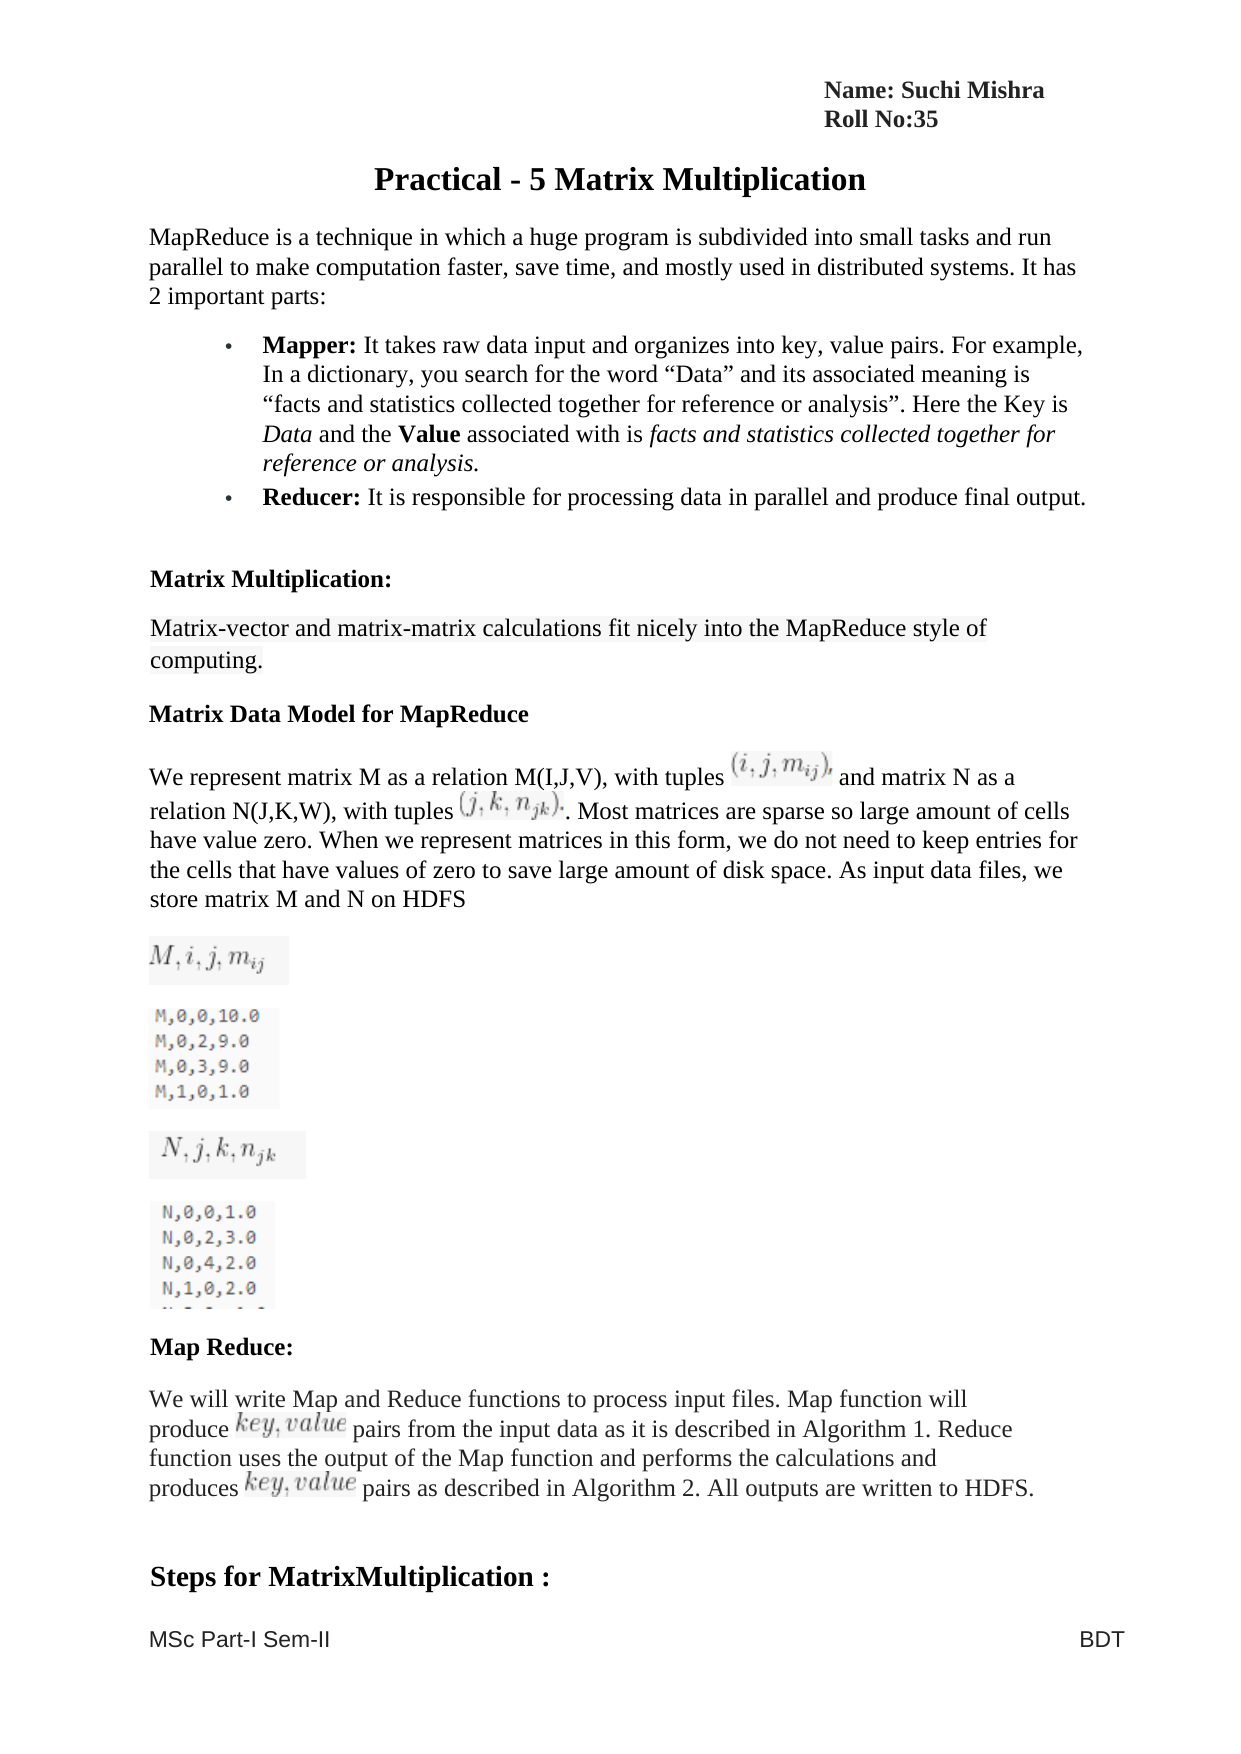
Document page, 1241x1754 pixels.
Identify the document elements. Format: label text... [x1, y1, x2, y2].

picture [731, 751, 833, 786]
text Steps for MatrixMultiplication : [150, 1559, 1090, 1593]
picture [235, 1412, 347, 1438]
picture [148, 1131, 307, 1179]
picture [148, 1008, 280, 1109]
picture [148, 936, 289, 985]
list Reducer: It is responsible for processing data in parallel and produce final output. [225, 482, 1090, 510]
text Map Reduce: [150, 1332, 1090, 1360]
text MapReduce is a technique in which a huge program is subdivided into small tasks and run parallel to make computation faster, save time, and mostly used in distributed systems. It has 2 important parts: [148, 222, 1092, 310]
text We will write Map and Reduce functions to process input files. Map function will produce pairs from the input data as it is described in Algorithm 1. Reduce function uses the output of the Map function and performs the calculations and produces pairs as described in Algorithm 2. All outputs are written to HDFS. [148, 1384, 1090, 1502]
picture [244, 1471, 356, 1497]
text Matrix Multiplication: [150, 564, 1090, 593]
text Practical - 5 Matrix Multiplication [150, 159, 1090, 197]
text We represent matrix M as a relation M(I,J,V), with tuples and matrix N as a relation N(J,K,W), with tuples . Most matrices are sparse so large amount of cells have value zero. When we represent matrices in this form, we do not need to keep entries for the cells that have values of zero to save large amount of disk space. As input data files, we store matrix M and N on HDFS [148, 751, 1090, 913]
text Matrix-vector and matrix-matrix calculations fit nicely into the MapReduce style of computing. [150, 616, 1090, 676]
list Mapper: It takes raw data input and organizes into key, value pairs. For example, In a dictionary, you search for the word “Data” and its associated meaning is “facts and statistics collected together for reference or analysis”. Here the Key is Data and the Value associated with is facts and statistics collected together for reference or analysis. [225, 330, 1090, 477]
text Matrix Data Model for MapReduce [148, 699, 1090, 728]
picture [459, 791, 565, 820]
picture [150, 1201, 275, 1309]
